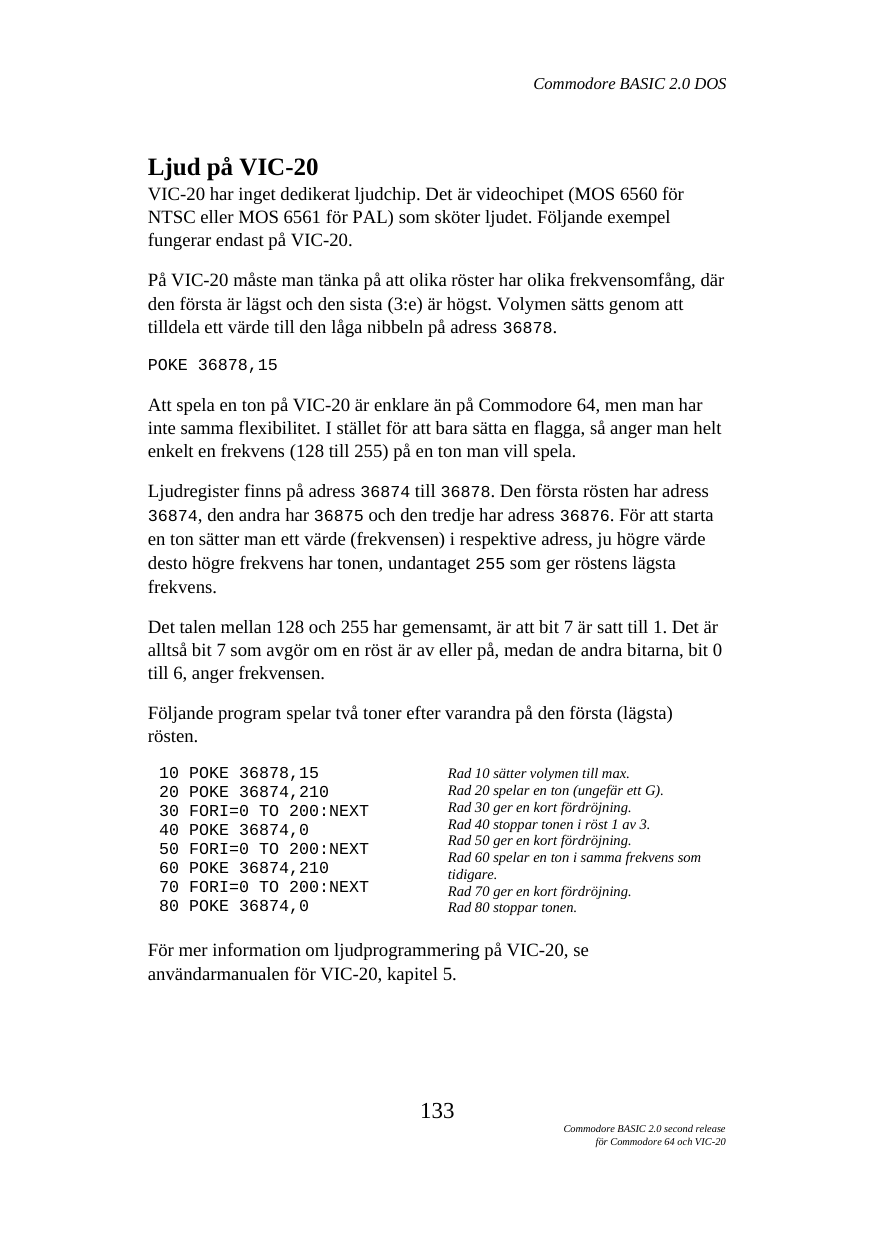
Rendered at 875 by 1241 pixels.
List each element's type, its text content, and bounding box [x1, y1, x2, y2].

text POKE 36878,15 [148, 357, 726, 376]
text På VIC-20 måste man tänka på att olika röster har olika frekvensomfång, där den första är lägst och den sista (3:e) är högst. Volymen sätts genom att tilldela ett värde till den låga nibbeln på adress 36878. [148, 269, 726, 338]
text Att spela en ton på VIC-20 är enklare än på Commodore 64, men man har inte samma flexibilitet. I stället för att bara sätta en flagga, så anger man helt enkelt en frekvens (128 till 255) på en ton man vill spela. [148, 394, 726, 462]
text För mer information om ljudprogrammering på VIC-20, se användarmanualen för VIC-20, kapitel 5. [148, 916, 726, 984]
text Det talen mellan 128 och 255 har gemensamt, är att bit 7 är satt till 1. Det är alltså bit 7 som avgör om en röst är av eller på, medan de andra bitarna, bit 0 till 6, anger frekvensen. [148, 616, 726, 684]
subtitle Ljud på VIC-20 [148, 152, 726, 181]
table_header 10 POKE 36878,15 20 POKE 36874,210 30 FORI=0 TO 200:NEXT 40 POKE 36874,0 50 FORI=0 TO 200:NEXT 60 POKE 36874,210 70 FORI=0 TO 200:NEXT 80 POKE 36874,0 [148, 765, 436, 916]
text VIC-20 har inget dedikerat ljudchip. Det är videochipet (MOS 6560 för NTSC eller MOS 6561 för PAL) som sköter ljudet. Följande exempel fungerar endast på VIC-20. [148, 183, 726, 251]
text Ljudregister finns på adress 36874 till 36878. Den första rösten har adress 36874, den andra har 36875 och den tredje har adress 36876. För att starta en ton sätter man ett värde (frekvensen) i respektive adress, ju högre värde desto högre frekvens har tonen, undantaget 255 som ger röstens lägsta frekvens. [148, 480, 726, 597]
text Följande program spelar två toner efter varandra på den första (lägsta) rösten. [148, 702, 726, 747]
table_header Rad 10 sätter volymen till max. Rad 20 spelar en ton (ungefär ett G). Rad 30 ger en kort fördröjning. Rad 40 stoppar tonen i röst 1 av 3. Rad 50 ger en kort fördröjning. Rad 60 spelar en ton i samma frekvens som tidigare. Rad 70 ger en kort fördröjning. Rad 80 stoppar tonen. [436, 765, 725, 916]
